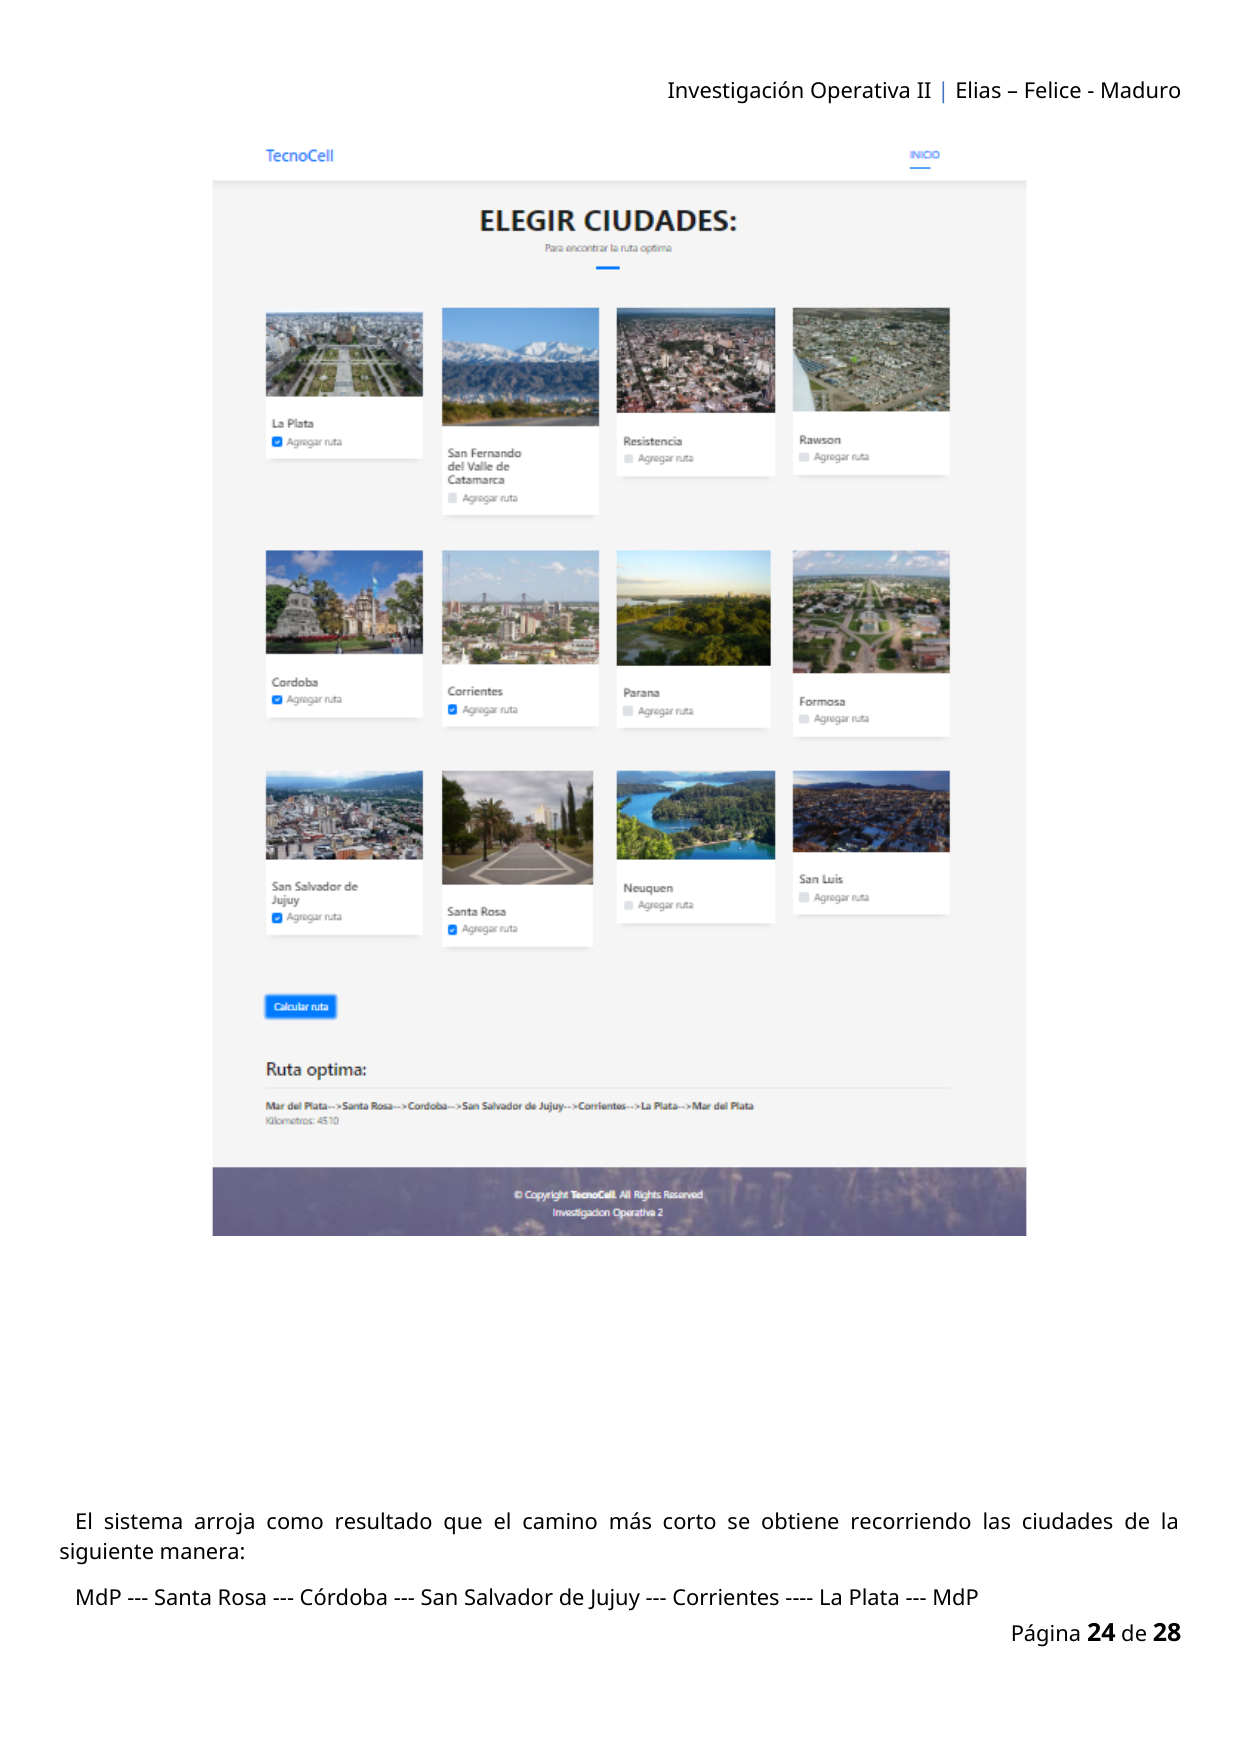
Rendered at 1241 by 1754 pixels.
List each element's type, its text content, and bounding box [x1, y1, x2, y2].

text El sistema arroja como resultado que el camino más corto se obtiene recorriendo las ciudades de la siguiente manera: [59, 1506, 1181, 1566]
text MdP --- Santa Rosa --- Córdoba --- San Salvador de Jujuy --- Corrientes ---- La Plata --- MdP [59, 1582, 1181, 1612]
picture [210, 135, 1027, 1233]
